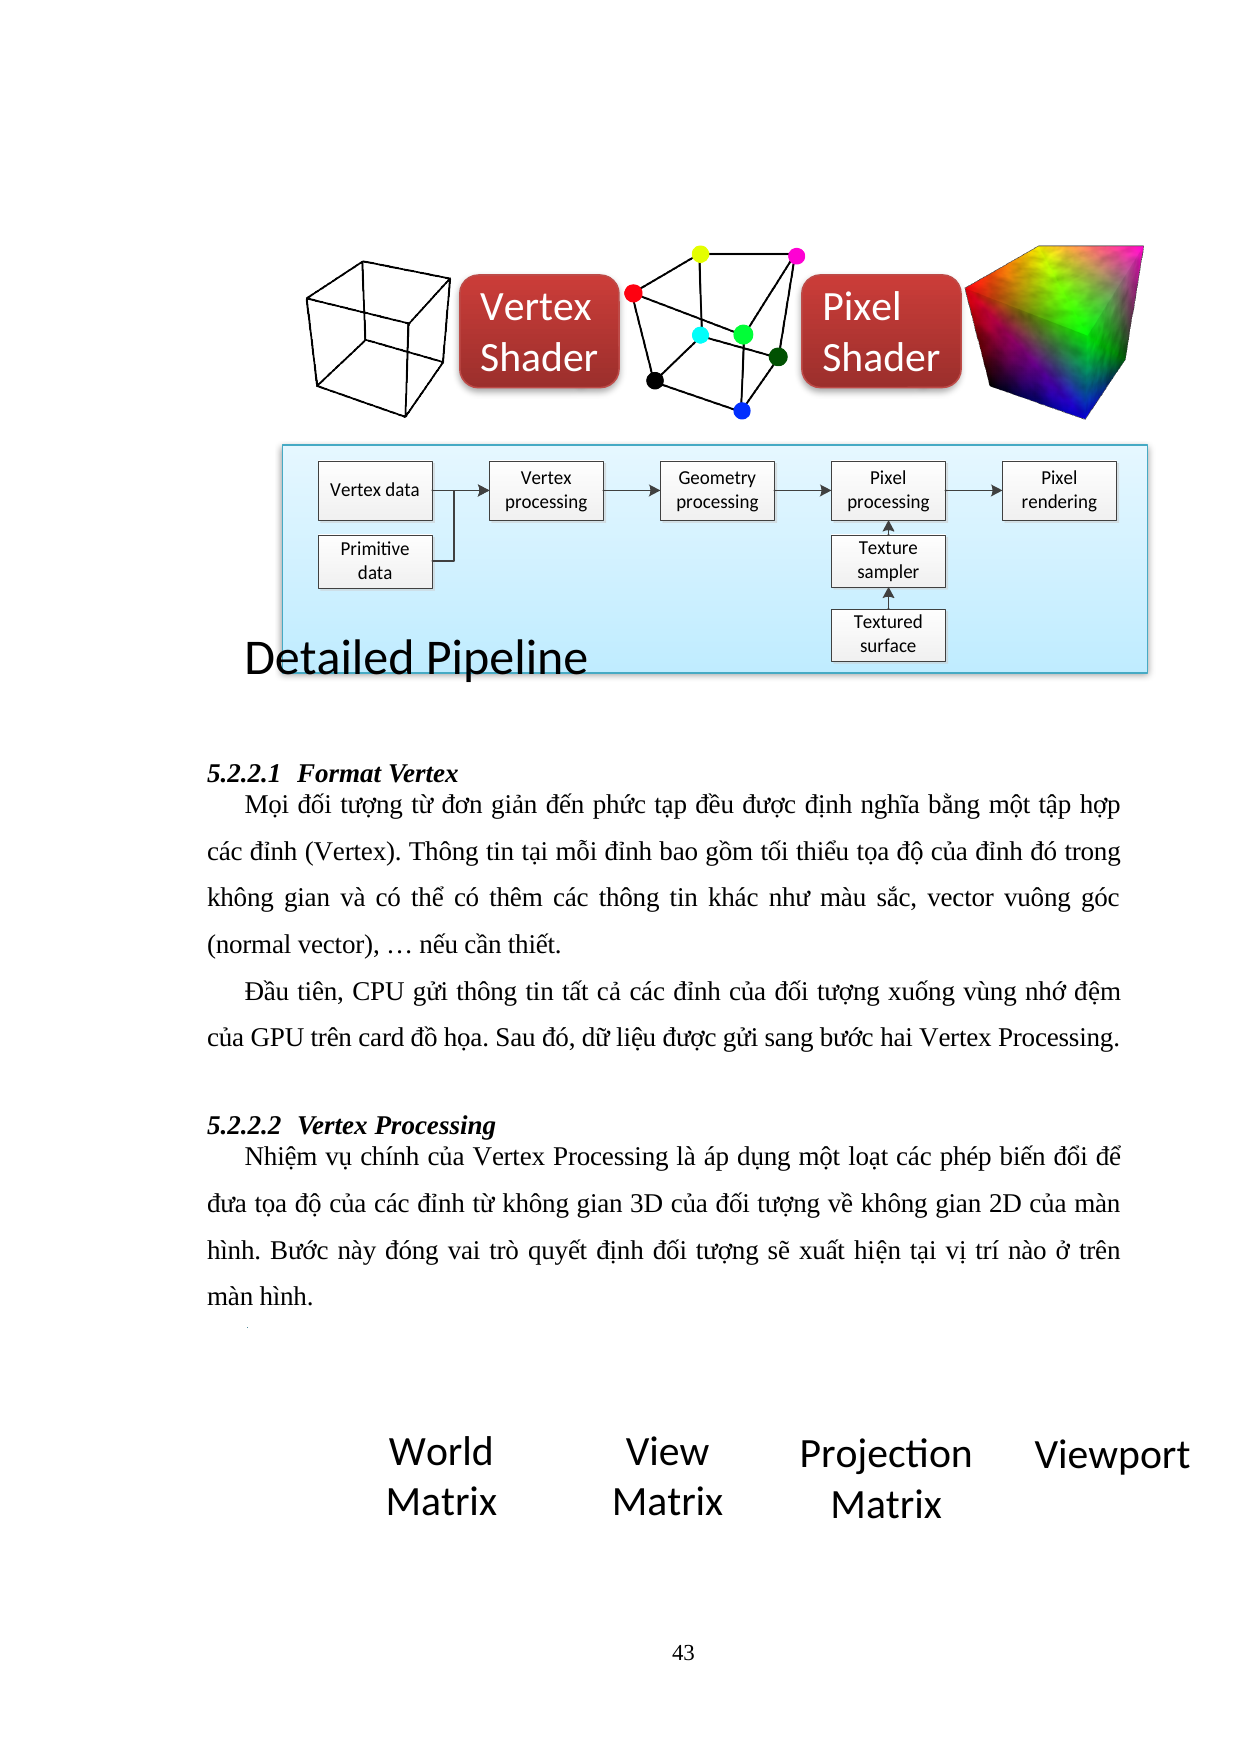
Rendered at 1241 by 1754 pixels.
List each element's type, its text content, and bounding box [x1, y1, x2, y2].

picture [936, 206, 1182, 452]
picture [604, 220, 830, 445]
subtitle Format Vertex [207, 757, 1122, 788]
text Đầu tiên, CPU gửi thông tin tất cả các đỉnh của đối tượng xuống vùng nhớ đệm của GPU trên card đồ họa. Sau đó, dữ liệu được gửi sang bước hai Vertex Processing. [207, 974, 1122, 1052]
subtitle Vertex Processing [207, 1109, 1122, 1140]
text Nhiệm vụ chính của Vertex Processing là áp dụng một loạt các phép biến đổi để đưa tọa độ của các đỉnh từ không gian 3D của đối tượng về không gian 2D của màn hình. Bước này đóng vai trò quyết định đối tượng sẽ xuất hiện tại vị trí nào ở trên màn hình. [207, 1140, 1122, 1312]
picture [265, 223, 494, 452]
text Mọi đối tượng từ đơn giản đến phức tạp đều được định nghĩa bằng một tập hợp các đỉnh (Vertex). Thông tin tại mỗi đỉnh bao gồm tối thiểu tọa độ của đỉnh đó trong không gian và có thể có thêm các thông tin khác như màu sắc, vector vuông góc (normal vector), … nếu cần thiết. [207, 788, 1122, 959]
